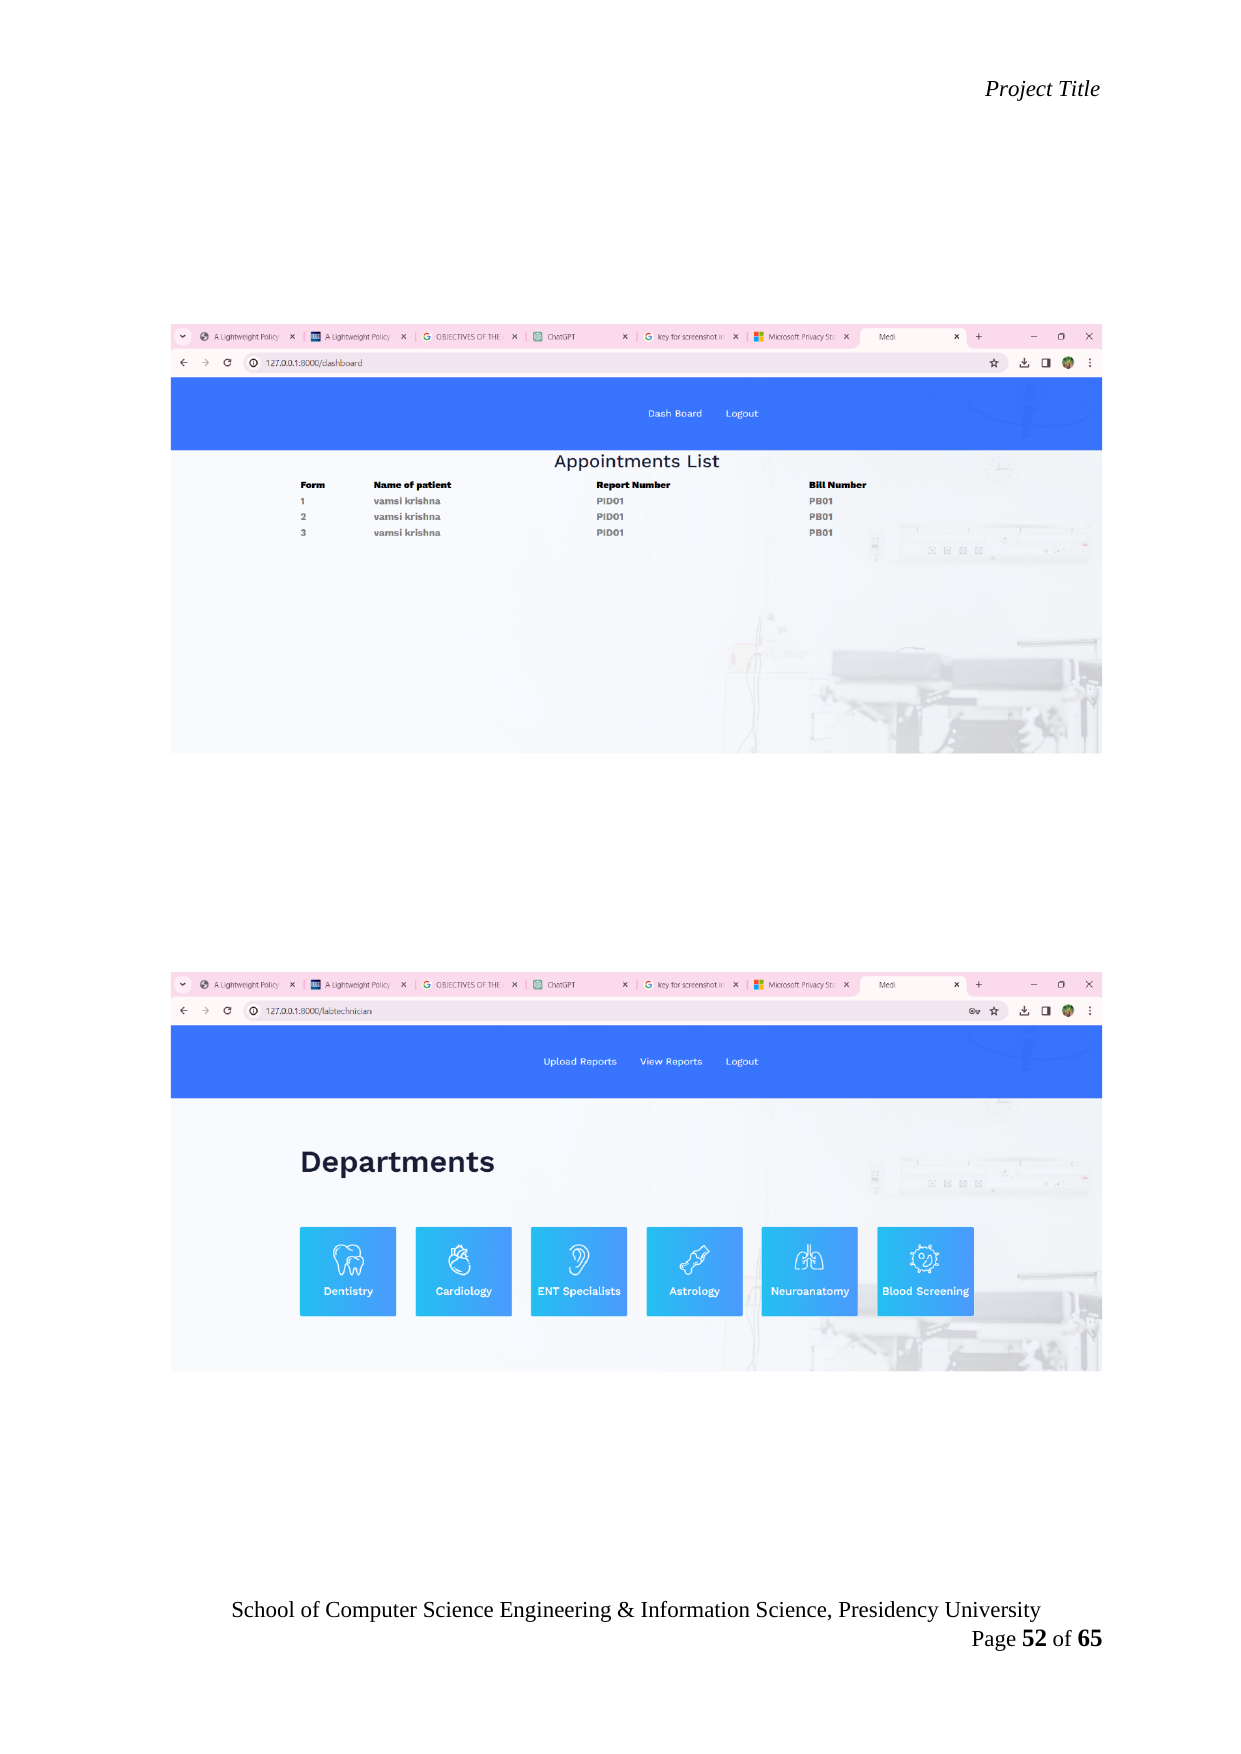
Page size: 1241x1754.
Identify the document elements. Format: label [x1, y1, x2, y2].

picture [170, 324, 1103, 820]
picture [170, 972, 1103, 1468]
